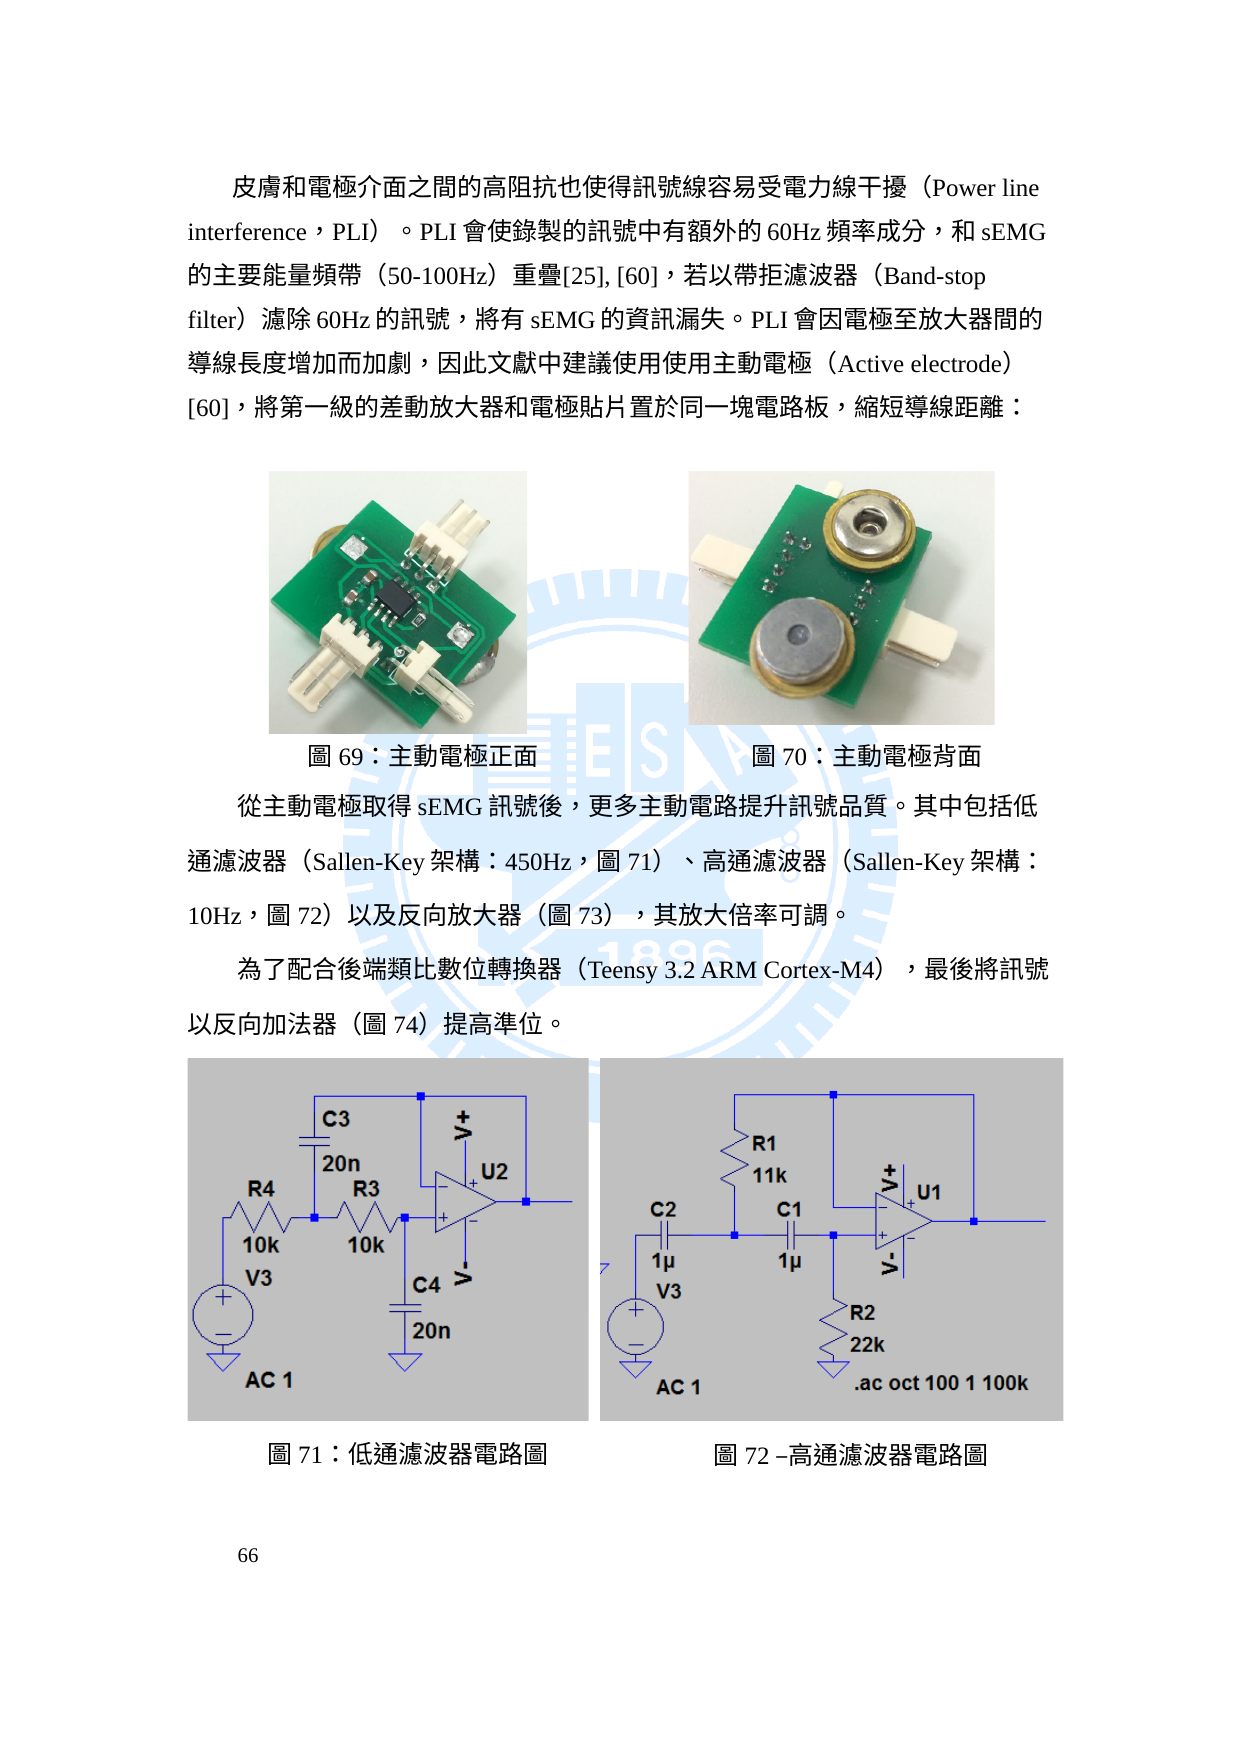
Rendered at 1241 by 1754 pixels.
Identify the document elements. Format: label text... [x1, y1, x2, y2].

table_header 圖 71：低通濾波器電路圖 [176, 1059, 589, 1486]
table_header 圖 72 –高通濾波器電路圖 [589, 1059, 1063, 1486]
picture [187, 1058, 589, 1421]
picture [600, 1058, 1064, 1421]
table_header 圖 70：主動電極背面 [620, 472, 1063, 787]
picture [688, 471, 995, 725]
table_header 圖 69：主動電極正面 [176, 472, 620, 787]
text 從主動電極取得sEMG訊號後，更多主動電路提升訊號品質。其中包括低通濾波器（Sallen-Key架構：450Hz，圖 71）、高通濾波器（Sallen-Key架構：10Hz，圖 72）以及反向放大器（圖 73），其放大倍率可調。 [187, 787, 1053, 932]
picture [268, 471, 528, 734]
text 為了配合後端類比數位轉換器（Teensy 3.2 ARM Cortex-M4），最後將訊號以反向加法器（圖 74）提高準位。 [187, 950, 1053, 1040]
text 皮膚和電極介面之間的高阻抗也使得訊號線容易受電力線干擾（Power line interference，PLI）。PLI會使錄製的訊號中有額外的60Hz頻率成分，和sEMG的主要能量頻帶（50-100Hz）重疊[25], [60]，若以帶拒濾波器（Band-stop filter）濾除60Hz的訊號，將有sEMG的資訊漏失。PLI會因電極至放大器間的導線長度增加而加劇，因此文獻中建議使用使用主動電極（Active electrode）[60]，將第一級的差動放大器和電極貼片置於同一塊電路板，縮短導線距離： [187, 163, 1053, 428]
